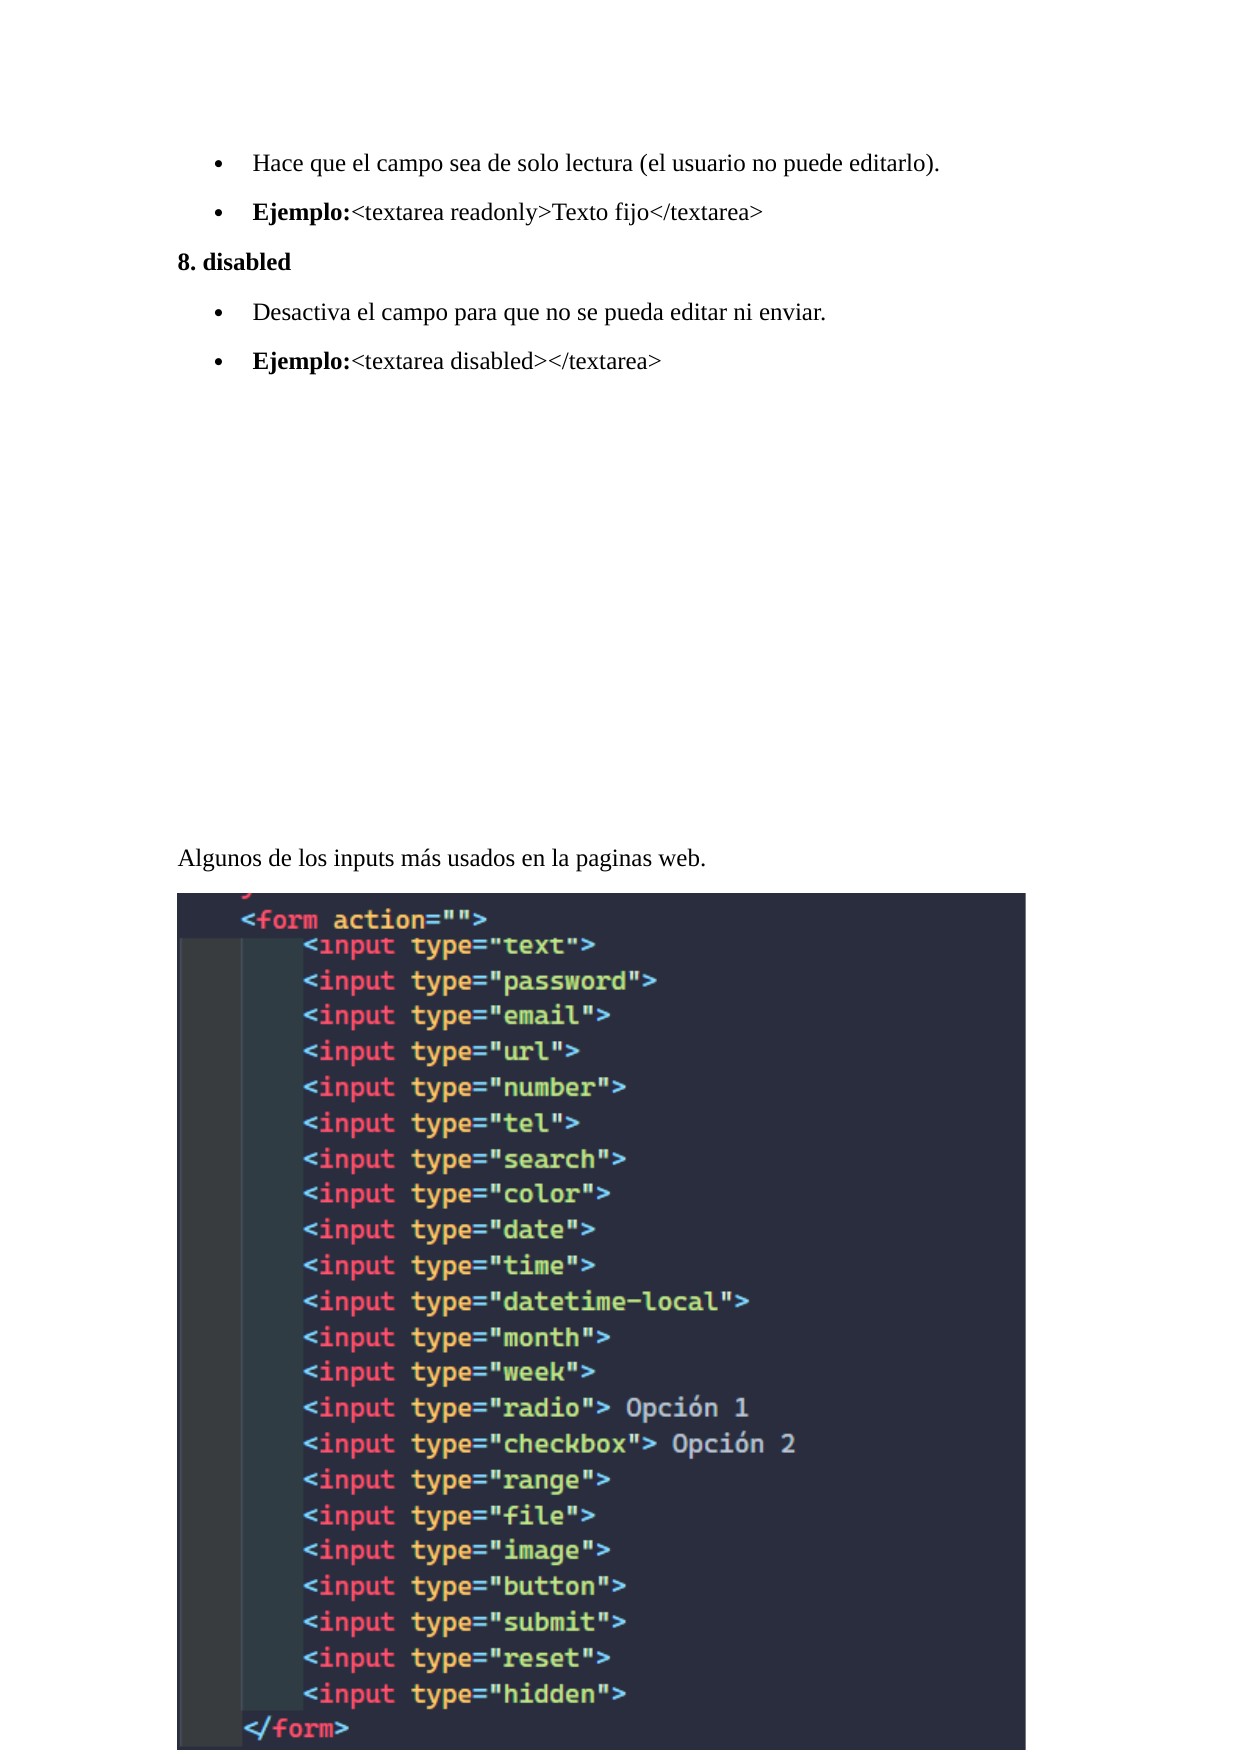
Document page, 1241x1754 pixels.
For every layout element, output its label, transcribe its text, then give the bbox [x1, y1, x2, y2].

list Ejemplo:<textarea disabled></textarea> [215, 346, 1063, 375]
text 8. disabled [177, 247, 1063, 276]
picture [177, 893, 1026, 1750]
list Hace que el campo sea de solo lectura (el usuario no puede editarlo). [215, 148, 1063, 176]
text Algunos de los inputs más usados en la paginas web. [177, 843, 1063, 872]
list Ejemplo:<textarea readonly>Texto fijo</textarea> [215, 197, 1063, 226]
list Desactiva el campo para que no se pueda editar ni enviar. [215, 297, 1063, 325]
